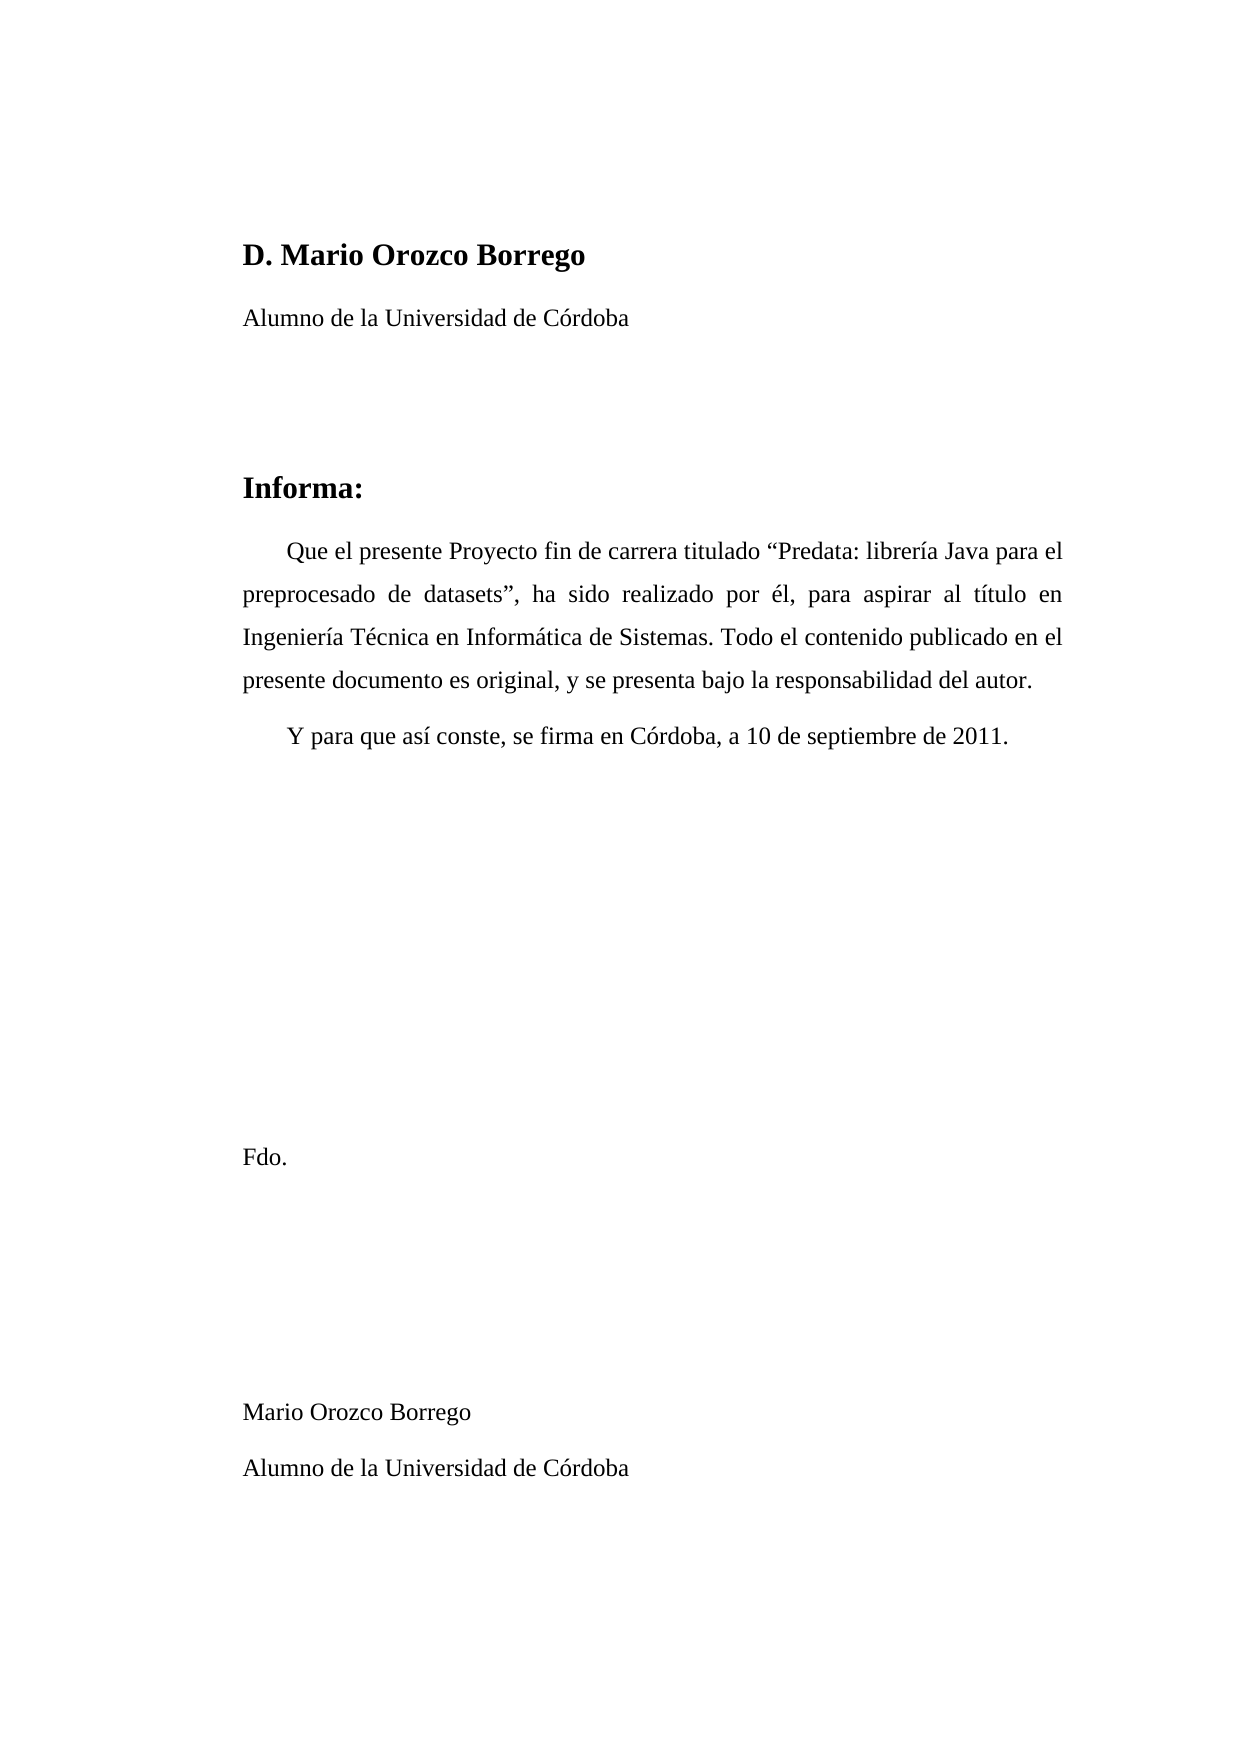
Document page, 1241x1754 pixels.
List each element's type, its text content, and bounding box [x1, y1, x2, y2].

text Mario Orozco Borrego [213, 1397, 1064, 1426]
text Que el presente Proyecto fin de carrera titulado “Predata: librería Java para el preprocesado de datasets”, ha sido realizado por él, para aspirar al título en Ingeniería Técnica en Informática de Sistemas. Todo el contenido publicado en el presente documento es original, y se presenta bajo la responsabilidad del autor. [242, 536, 1064, 694]
text D. Mario Orozco Borrego [213, 236, 1064, 272]
text Informa: [213, 469, 1064, 506]
text Alumno de la Universidad de Córdoba [213, 1453, 1064, 1482]
text Fdo. [213, 1142, 1064, 1171]
text Alumno de la Universidad de Córdoba [213, 303, 1064, 331]
text Y para que así conste, se firma en Córdoba, a 10 de septiembre de 2011. [213, 721, 1064, 750]
